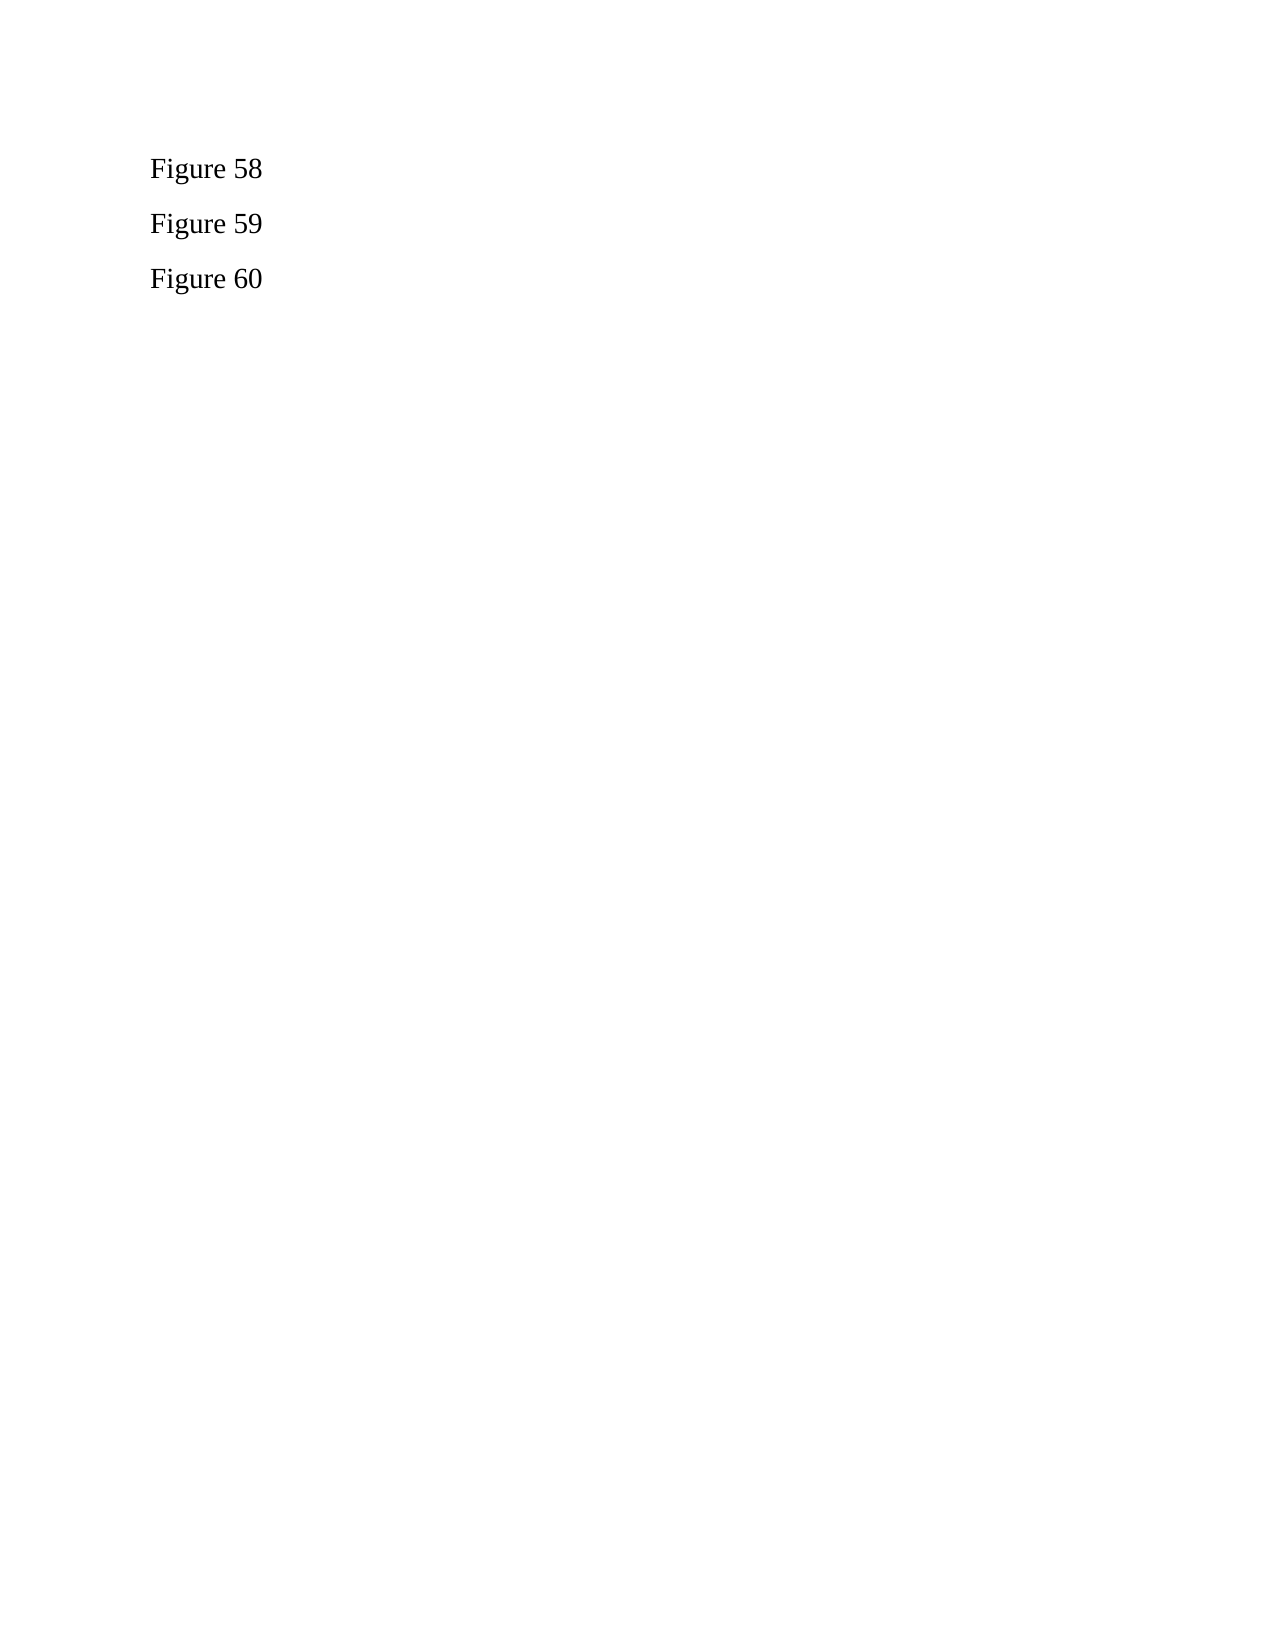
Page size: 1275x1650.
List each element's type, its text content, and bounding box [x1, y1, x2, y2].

text Figure 58……………………………………………………………………………………………………………52 [150, 150, 1125, 186]
text Figure 60……………………………………………………………………………………………………………53 [150, 260, 1125, 296]
text Figure 59……………………………………………………………………………………………………………53 [150, 205, 1125, 241]
